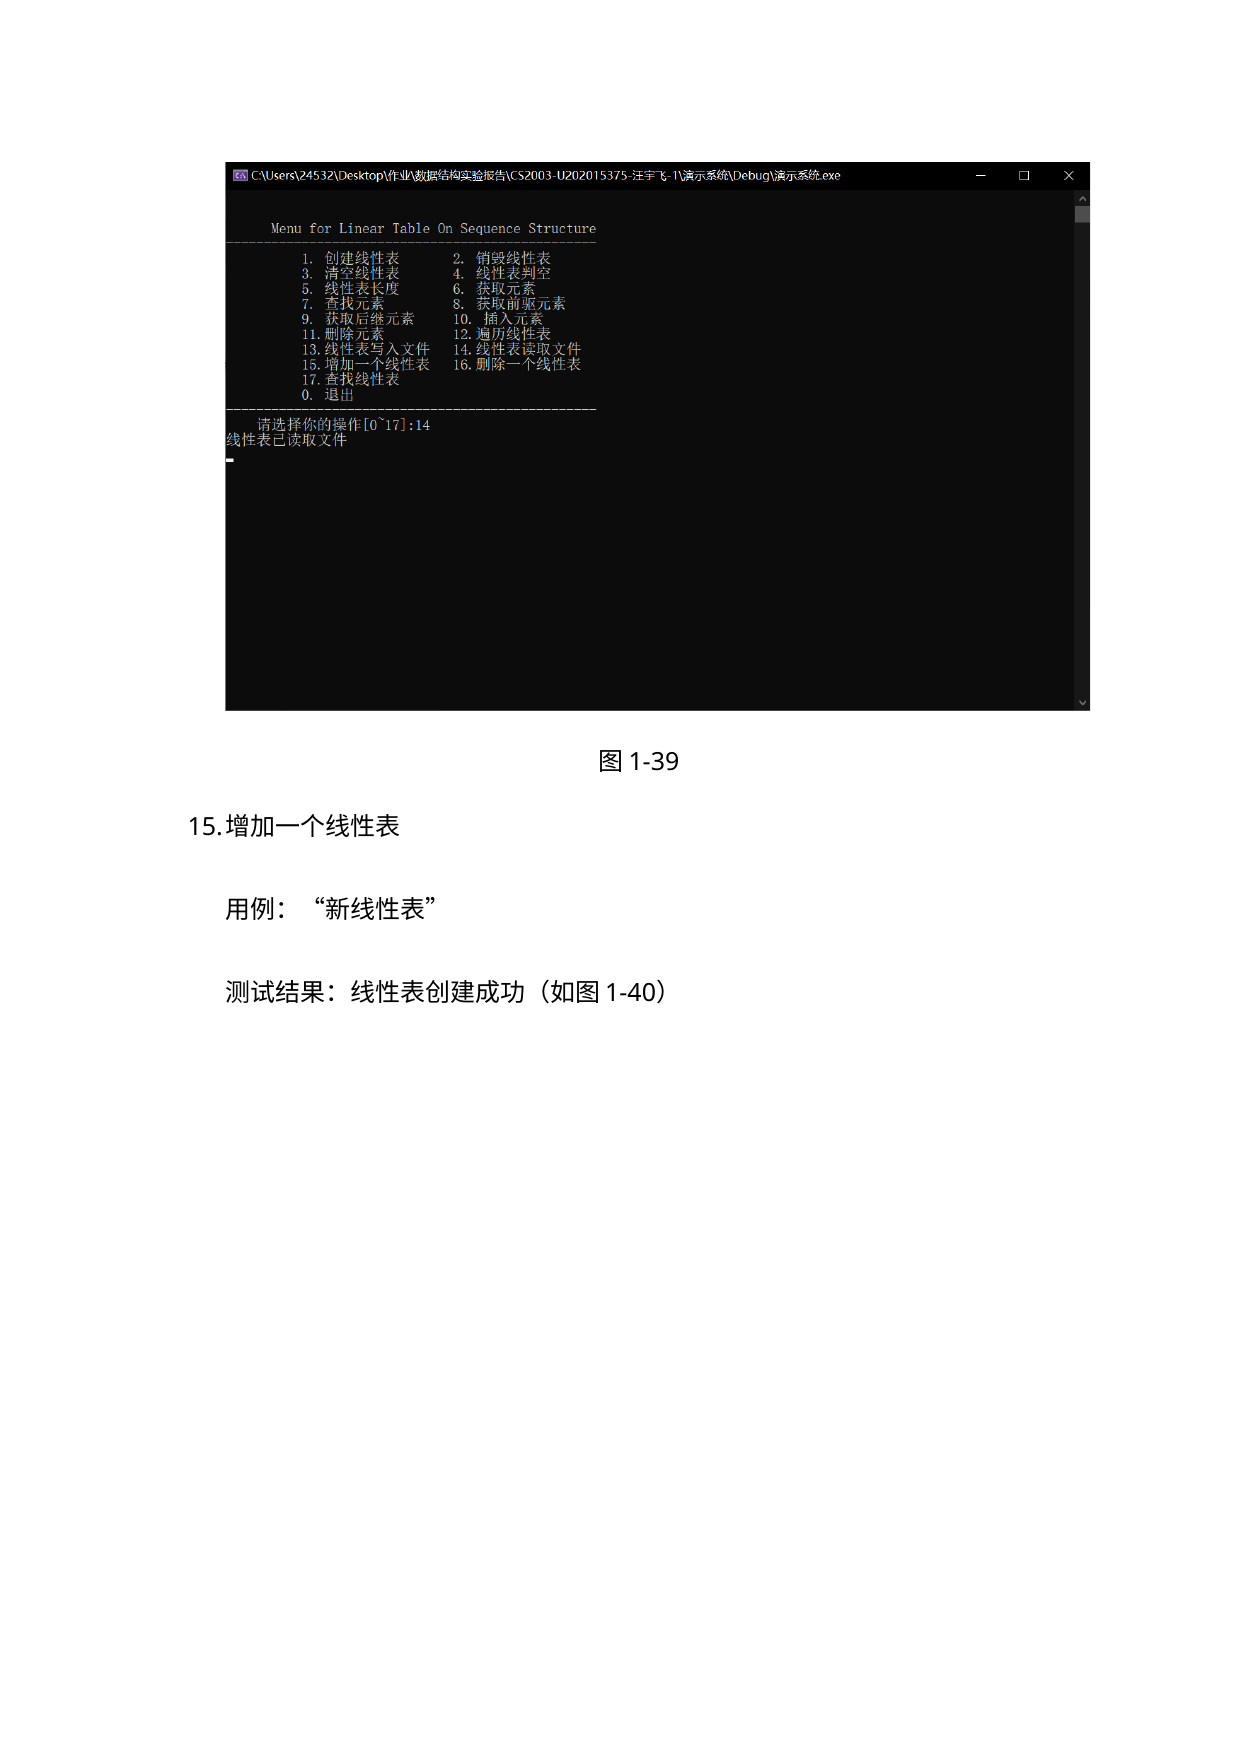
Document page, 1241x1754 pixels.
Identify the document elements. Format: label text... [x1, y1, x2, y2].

list 增加一个线性表 [187, 792, 1053, 857]
list 图1-39 [225, 727, 1053, 792]
list 测试结果：线性表创建成功（如图1-40） [225, 958, 1053, 1023]
list 用例：“新线性表” [225, 875, 1053, 940]
picture [225, 162, 1091, 711]
